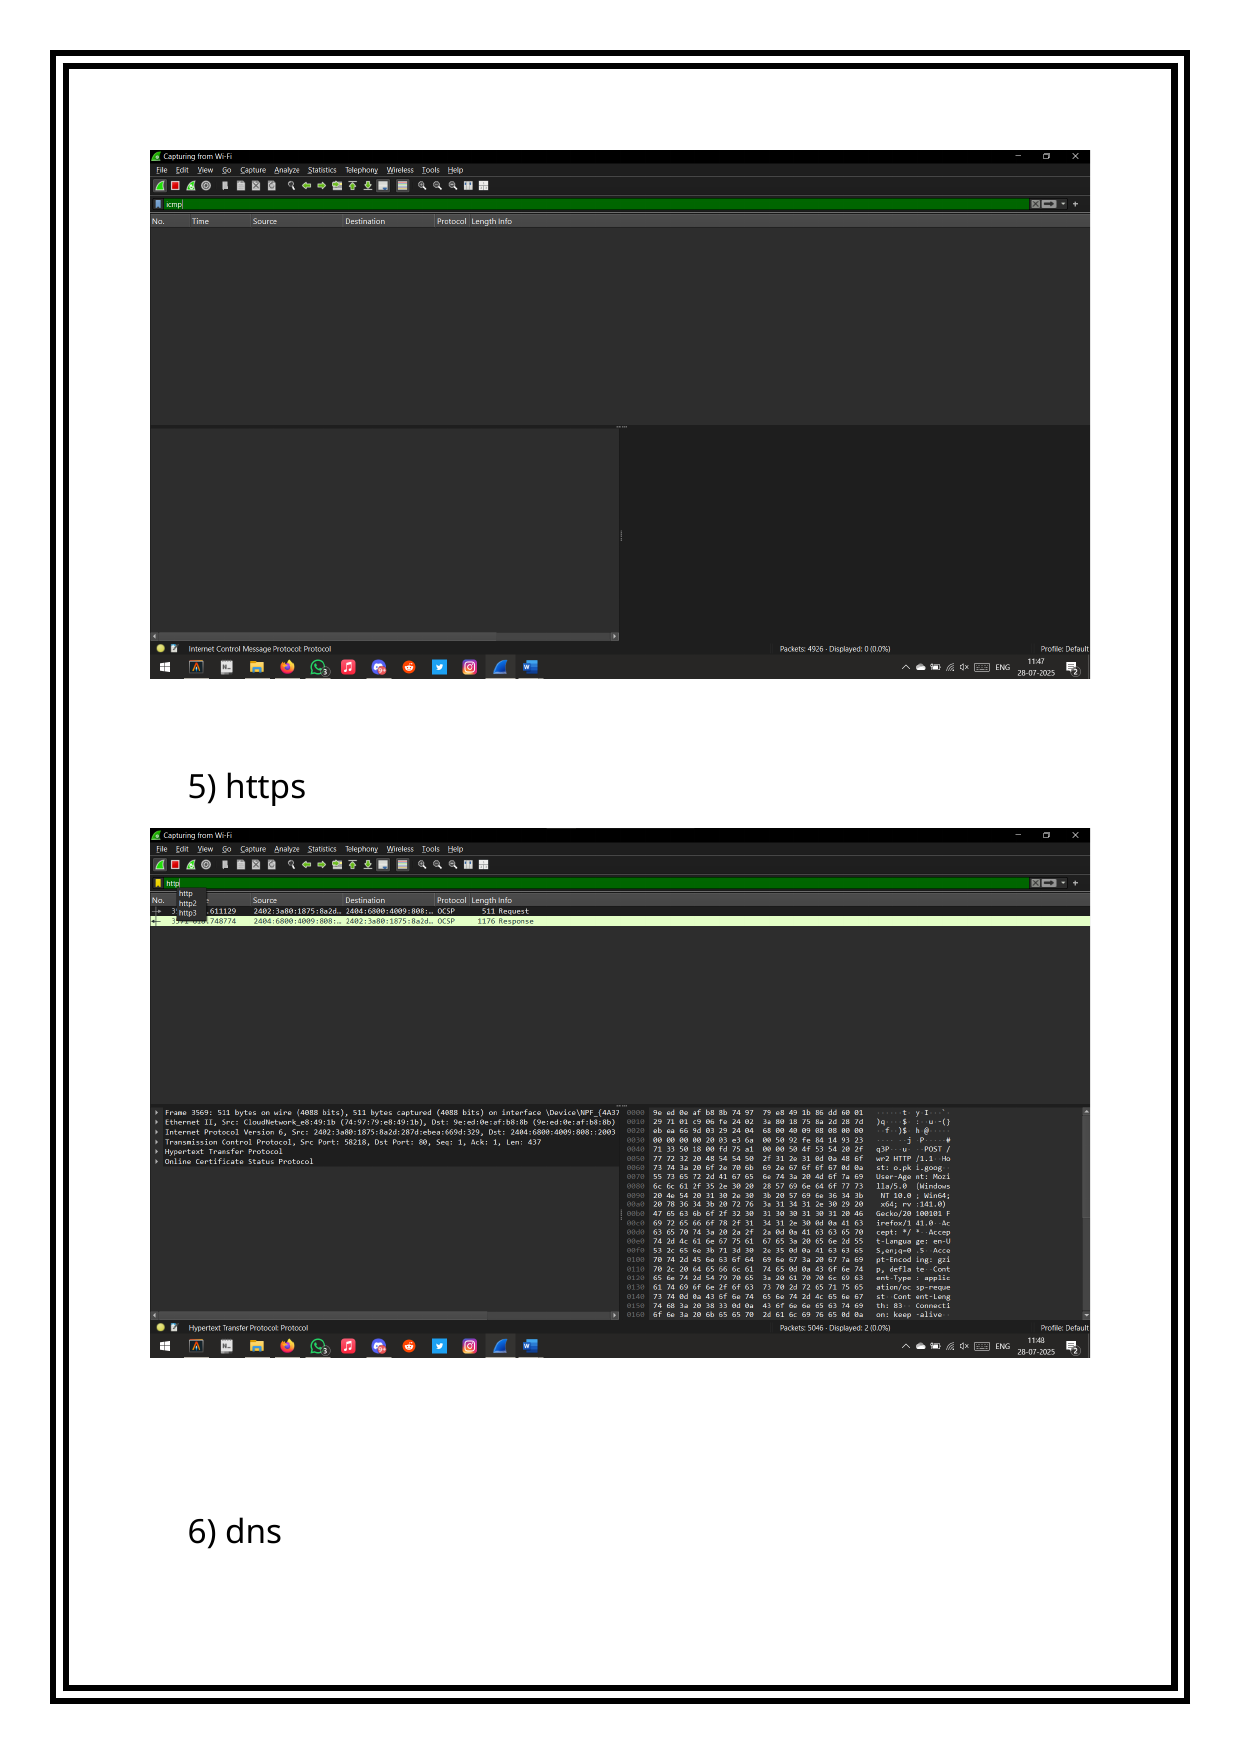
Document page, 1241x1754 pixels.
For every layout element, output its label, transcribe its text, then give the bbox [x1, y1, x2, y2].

list https [187, 763, 1090, 809]
picture [150, 828, 1091, 1358]
picture [150, 150, 1091, 679]
list dns [187, 1508, 1090, 1553]
